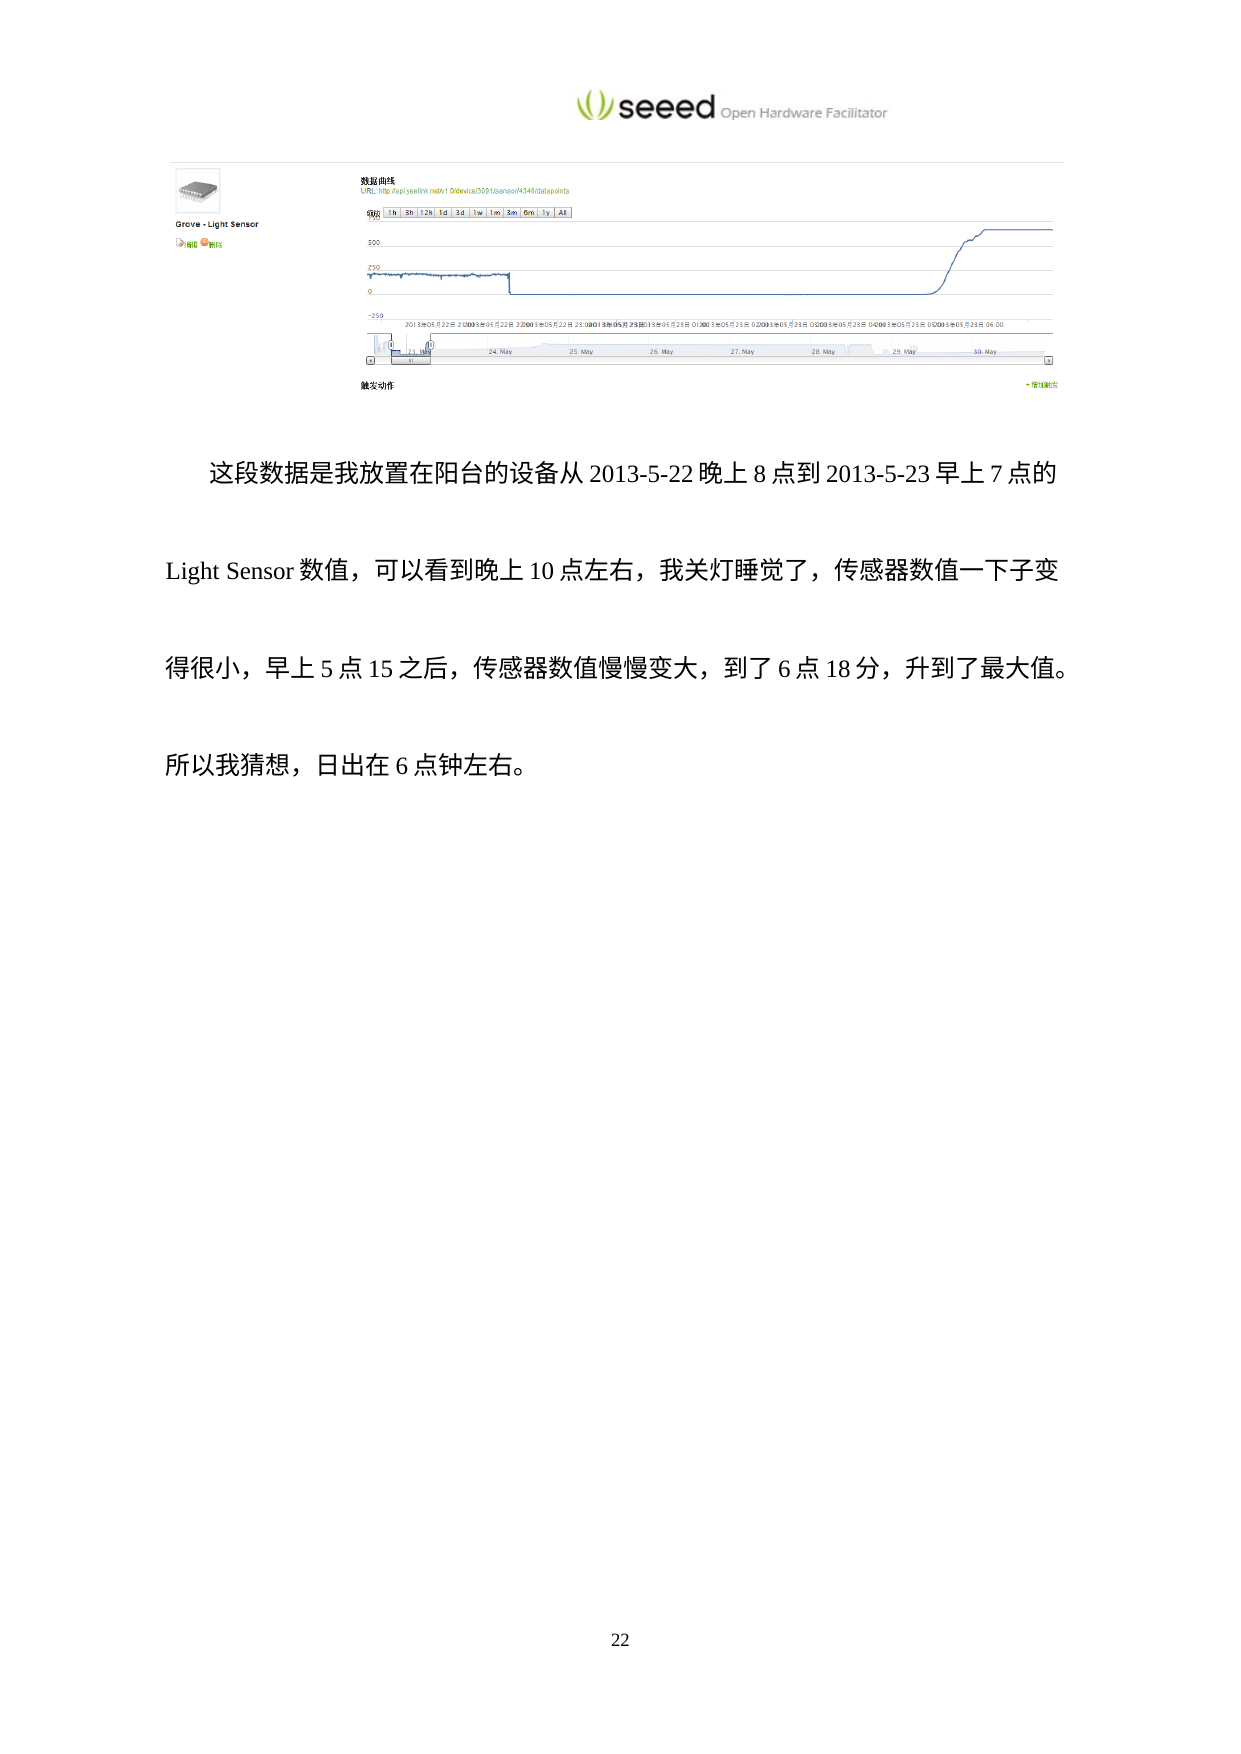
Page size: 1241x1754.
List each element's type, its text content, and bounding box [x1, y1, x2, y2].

picture [569, 88, 891, 120]
picture [170, 162, 1071, 400]
text 这段数据是我放置在阳台的设备从2013-5-22晚上8点到2013-5-23早上7点的Light Sensor数值，可以看到晚上10点左右，我关灯睡觉了，传感器数值一下子变得很小，早上5点15之后，传感器数值慢慢变大，到了6点18分，升到了最大值。所以我猜想，日出在6点钟左右。 [165, 439, 1075, 796]
